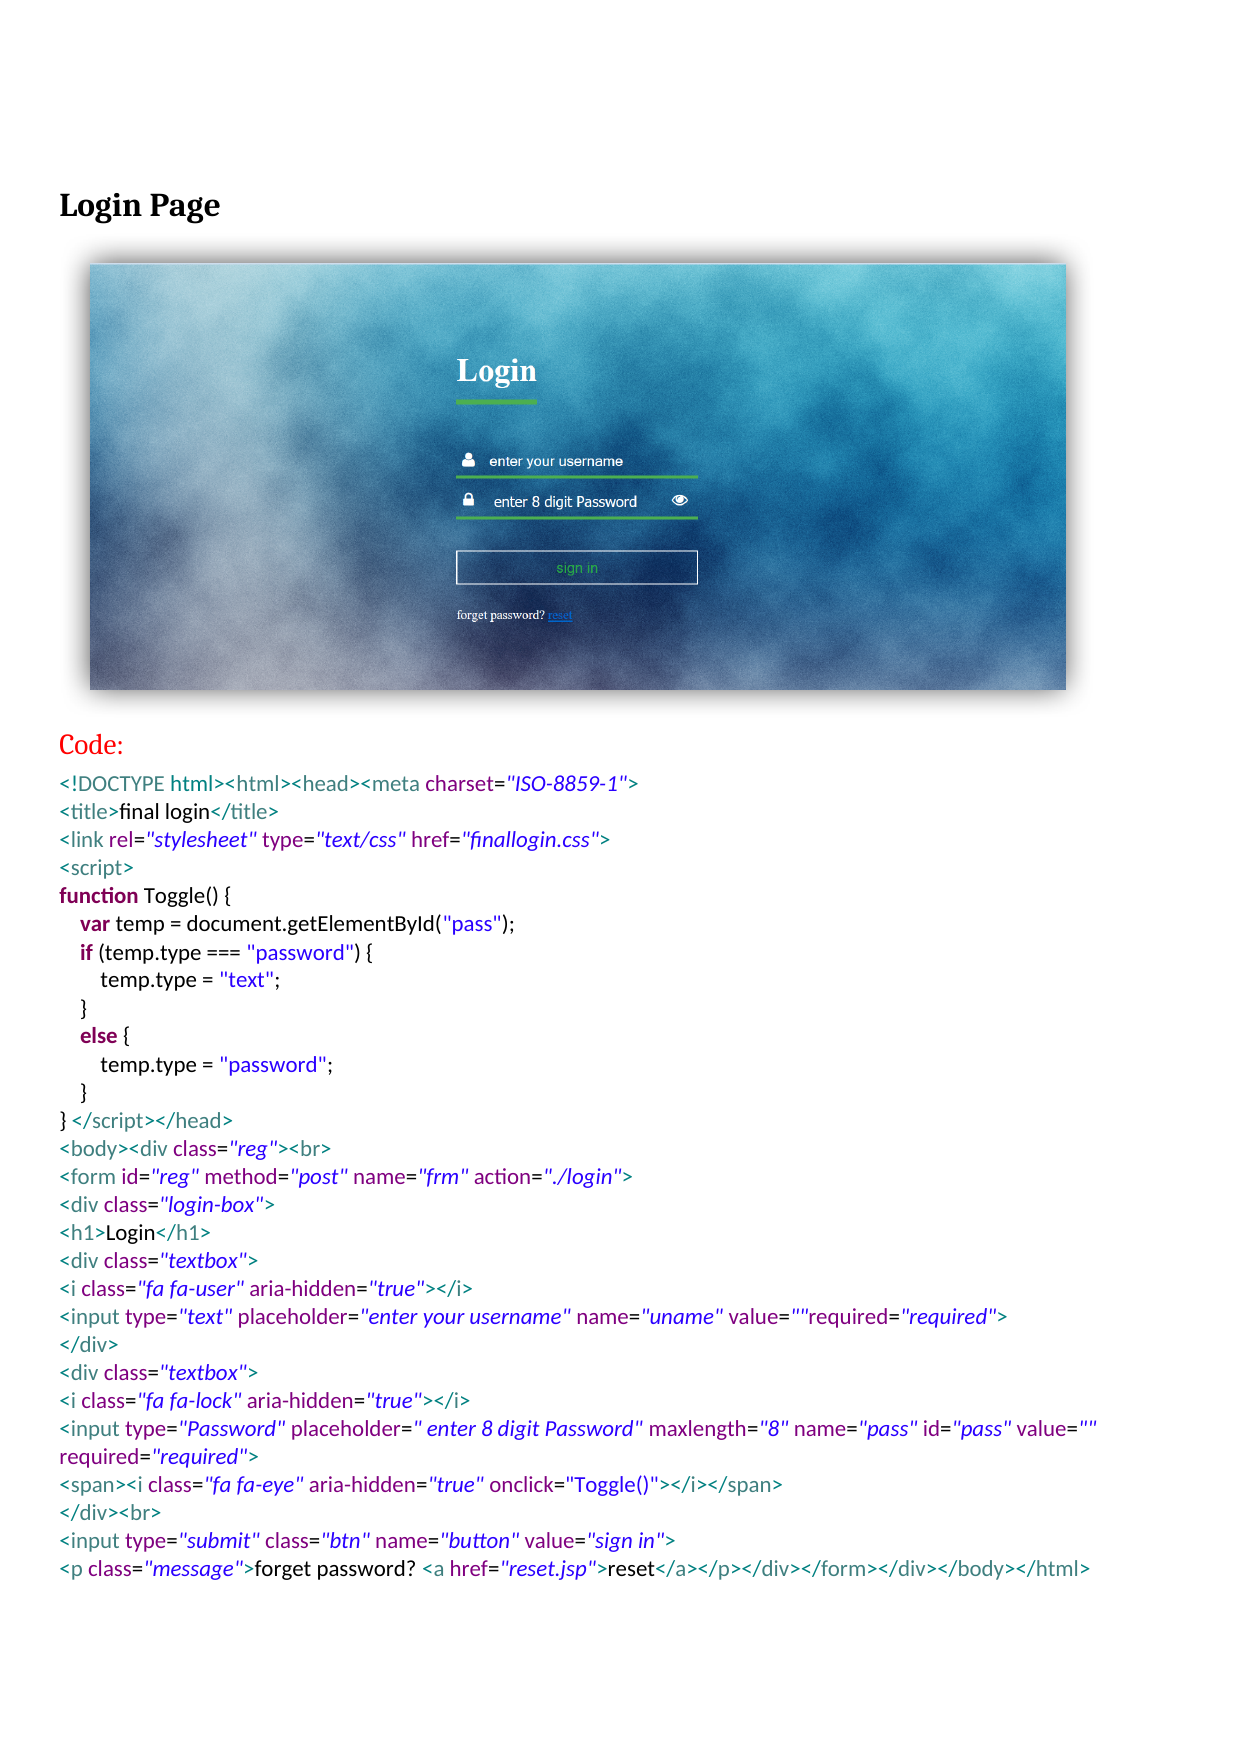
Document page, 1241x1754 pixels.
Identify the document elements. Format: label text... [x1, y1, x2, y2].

text <link rel="stylesheet" type="text/css" href="finallogin.css"> [59, 826, 1211, 853]
text <input type="text" placeholder="enter your username" name="uname" value=""required="required"> [59, 1302, 1211, 1330]
text <input type="submit" class="btn" name="button" value="sign in"> [59, 1526, 1211, 1554]
text <input type="Password" placeholder=" enter 8 digit Password" maxlength="8" name="pass" id="pass" value="" required="required"> [59, 1414, 1211, 1470]
text } [59, 1078, 1211, 1106]
text </div><br> [59, 1498, 1211, 1526]
text <span><i class="fa fa-eye" aria-hidden="true" onclick="Toggle()"></i></span> [59, 1470, 1211, 1498]
text <i class="fa fa-user" aria-hidden="true"></i> [59, 1274, 1211, 1302]
text <div class="textbox"> [59, 1358, 1211, 1386]
text </div> [59, 1330, 1211, 1358]
text } </script></head> [59, 1106, 1211, 1134]
text } [59, 994, 1211, 1022]
text <div class="textbox"> [59, 1246, 1211, 1274]
text temp.type = "password"; [59, 1050, 1211, 1078]
text <div class="login-box"> [59, 1190, 1211, 1218]
text <!DOCTYPE html><html><head><meta charset="ISO-8859-1"> [59, 769, 1211, 797]
text Login Page [59, 187, 1211, 225]
text <body><div class="reg"><br> [59, 1134, 1211, 1162]
text function Toggle() { [59, 882, 1211, 909]
text <h1>Login</h1> [59, 1218, 1211, 1246]
text Code: [59, 728, 1211, 762]
text <p class="message">forget password? <a href="reset.jsp">reset</a></p></div></form></div></body></html> [59, 1554, 1211, 1582]
text var temp = document.getElementById("pass"); [59, 909, 1211, 938]
text if (temp.type === "password") { [59, 938, 1211, 966]
text <title>final login</title> [59, 797, 1211, 826]
text temp.type = "text"; [59, 966, 1211, 994]
picture [90, 263, 1066, 690]
text <i class="fa fa-lock" aria-hidden="true"></i> [59, 1386, 1211, 1414]
text else { [59, 1022, 1211, 1050]
text <form id="reg" method="post" name="frm" action="./login"> [59, 1162, 1211, 1190]
text <script> [59, 853, 1211, 882]
